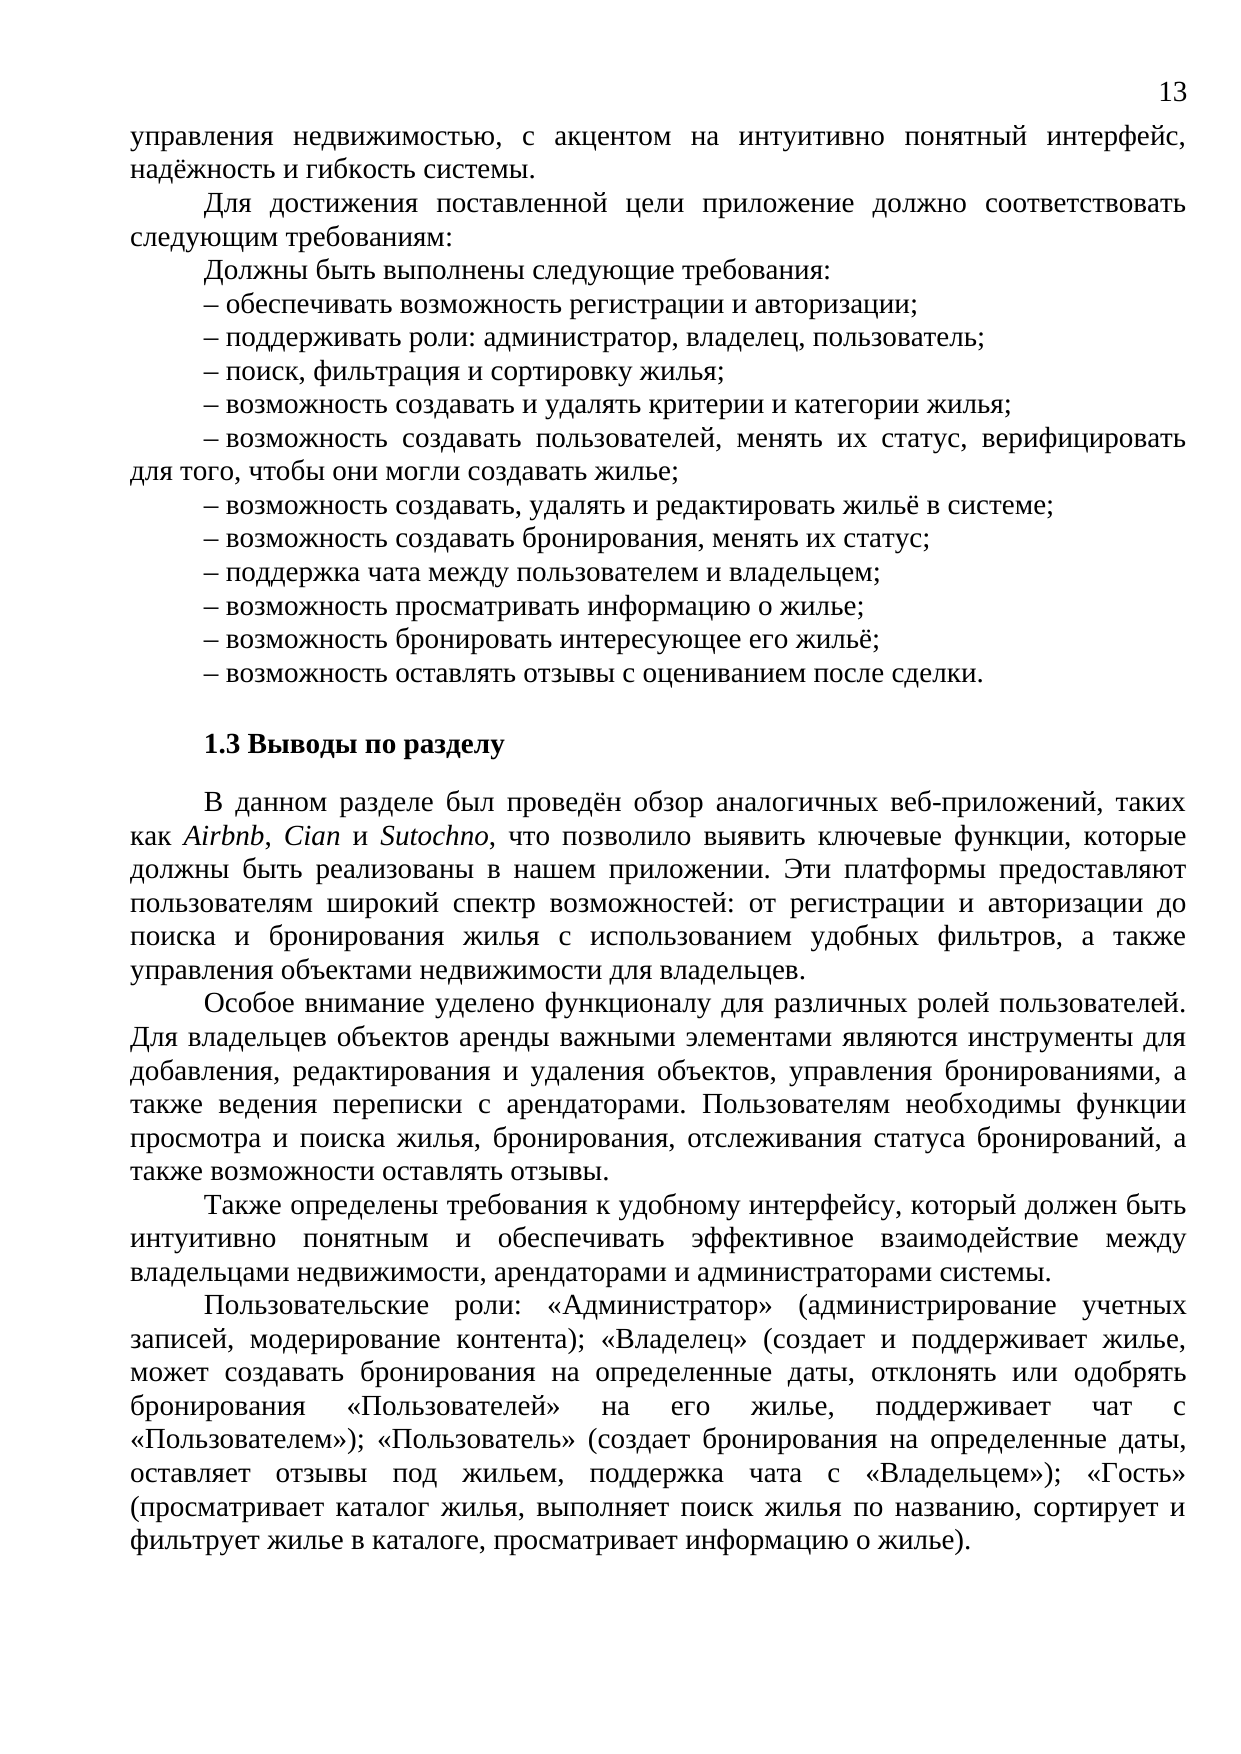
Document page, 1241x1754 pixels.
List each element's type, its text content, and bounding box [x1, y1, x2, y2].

list поддерживать роли: администратор, владелец, пользователь; [130, 319, 1187, 353]
text Должны быть выполнены следующие требования: [130, 252, 1187, 286]
list поиск, фильтрация и сортировку жилья; [130, 353, 1187, 386]
list возможность создавать бронирования, менять их статус; [130, 521, 1187, 554]
list возможность создавать, удалять и редактировать жильё в системе; [130, 487, 1187, 521]
list поддержка чата между пользователем и владельцем; [130, 554, 1187, 588]
list обеспечивать возможность регистрации и авторизации; [130, 286, 1187, 319]
list Выводы по разделу [130, 726, 1187, 759]
list возможность оставлять отзывы с оцениванием после сделки. [130, 655, 1187, 688]
list возможность просматривать информацию о жилье; [130, 588, 1187, 621]
text В данном разделе был проведён обзор аналогичных веб-приложений, таких как Airbnb, Cian и Sutochno, что позволило выявить ключевые функции, которые должны быть реализованы в нашем приложении. Эти платформы предоставляют пользователям широкий спектр возможностей: от регистрации и авторизации до поиска и бронирования жилья с использованием удобных фильтров, а также управления объектами недвижимости для владельцев. [130, 784, 1187, 986]
list возможность создавать и удалять критерии и категории жилья; [130, 386, 1187, 420]
list возможность бронировать интересующее его жильё; [130, 621, 1187, 655]
list возможность создавать пользователей, менять их статус, верифицировать для того, чтобы они могли создавать жилье; [130, 420, 1187, 487]
text Для достижения поставленной цели приложение должно соответствовать следующим требованиям: [130, 185, 1187, 252]
text Пользовательские роли: «Администратор» (администрирование учетных записей, модерирование контента); «Владелец» (создает и поддерживает жилье, может создавать бронирования на определенные даты, отклонять или одобрять бронирования «Пользователей» на его жилье, поддерживает чат с «Пользователем»); «Пользователь» (создает бронирования на определенные даты, оставляет отзывы под жильем, поддержка чата с «Владельцем»); «Гость» (просматривает каталог жилья, выполняет поиск жилья по названию, сортирует и фильтрует жилье в каталоге, просматривает информацию о жилье). [130, 1287, 1187, 1556]
text Особое внимание уделено функционалу для различных ролей пользователей. Для владельцев объектов аренды важными элементами являются инструменты для добавления, редактирования и удаления объектов, управления бронированиями, а также ведения переписки с арендаторами. Пользователям необходимы функции просмотра и поиска жилья, бронирования, отслеживания статуса бронирований, а также возможности оставлять отзывы. [130, 986, 1187, 1187]
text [130, 118, 1187, 185]
text Также определены требования к удобному интерфейсу, который должен быть интуитивно понятным и обеспечивать эффективное взаимодействие между владельцами недвижимости, арендаторами и администраторами системы. [130, 1187, 1187, 1287]
